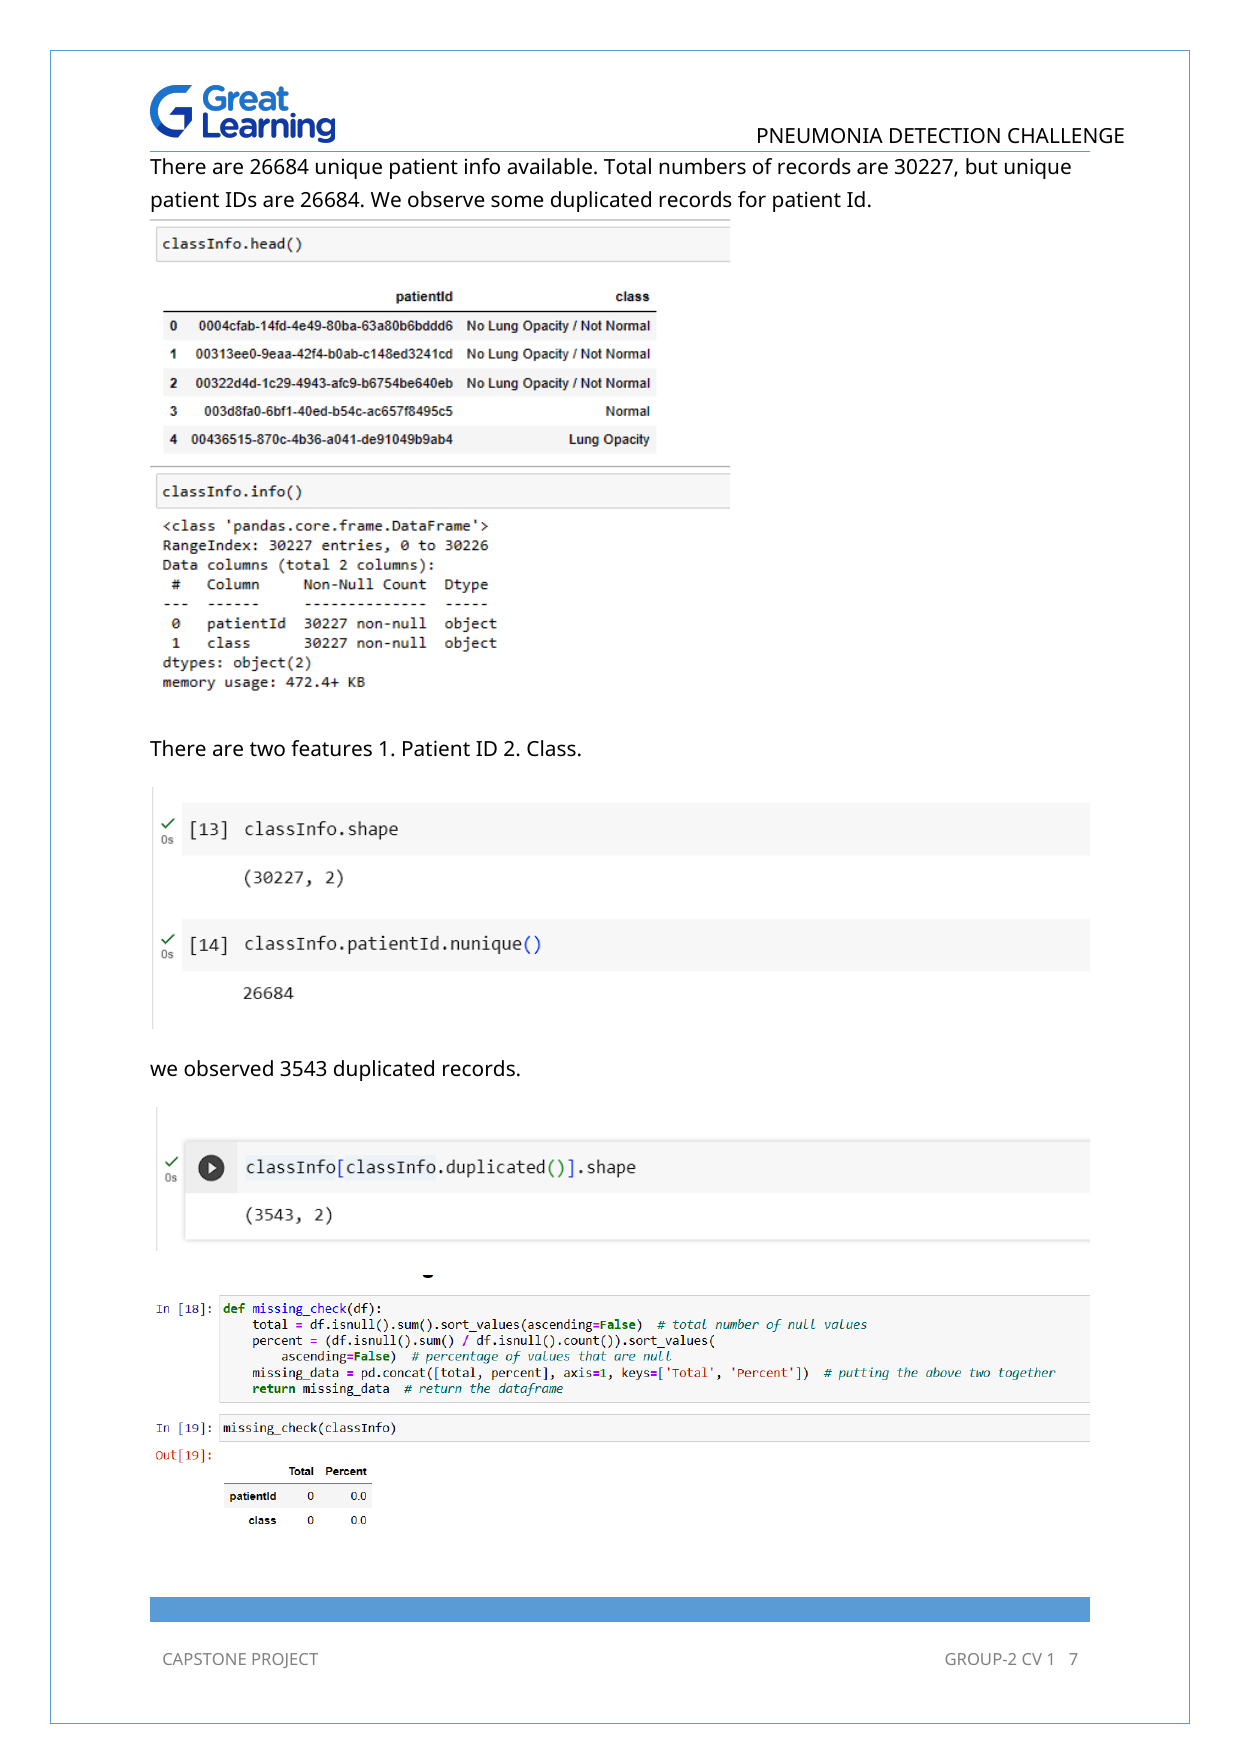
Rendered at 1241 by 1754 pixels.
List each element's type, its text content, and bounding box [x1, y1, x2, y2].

picture [150, 1107, 1091, 1251]
picture [150, 85, 335, 143]
picture [150, 787, 1091, 1029]
picture [150, 217, 731, 709]
text There are two features 1. Patient ID 2. Class. [150, 734, 1090, 762]
picture [150, 1275, 1091, 1548]
text we observed 3543 duplicated records. [150, 1054, 1090, 1082]
